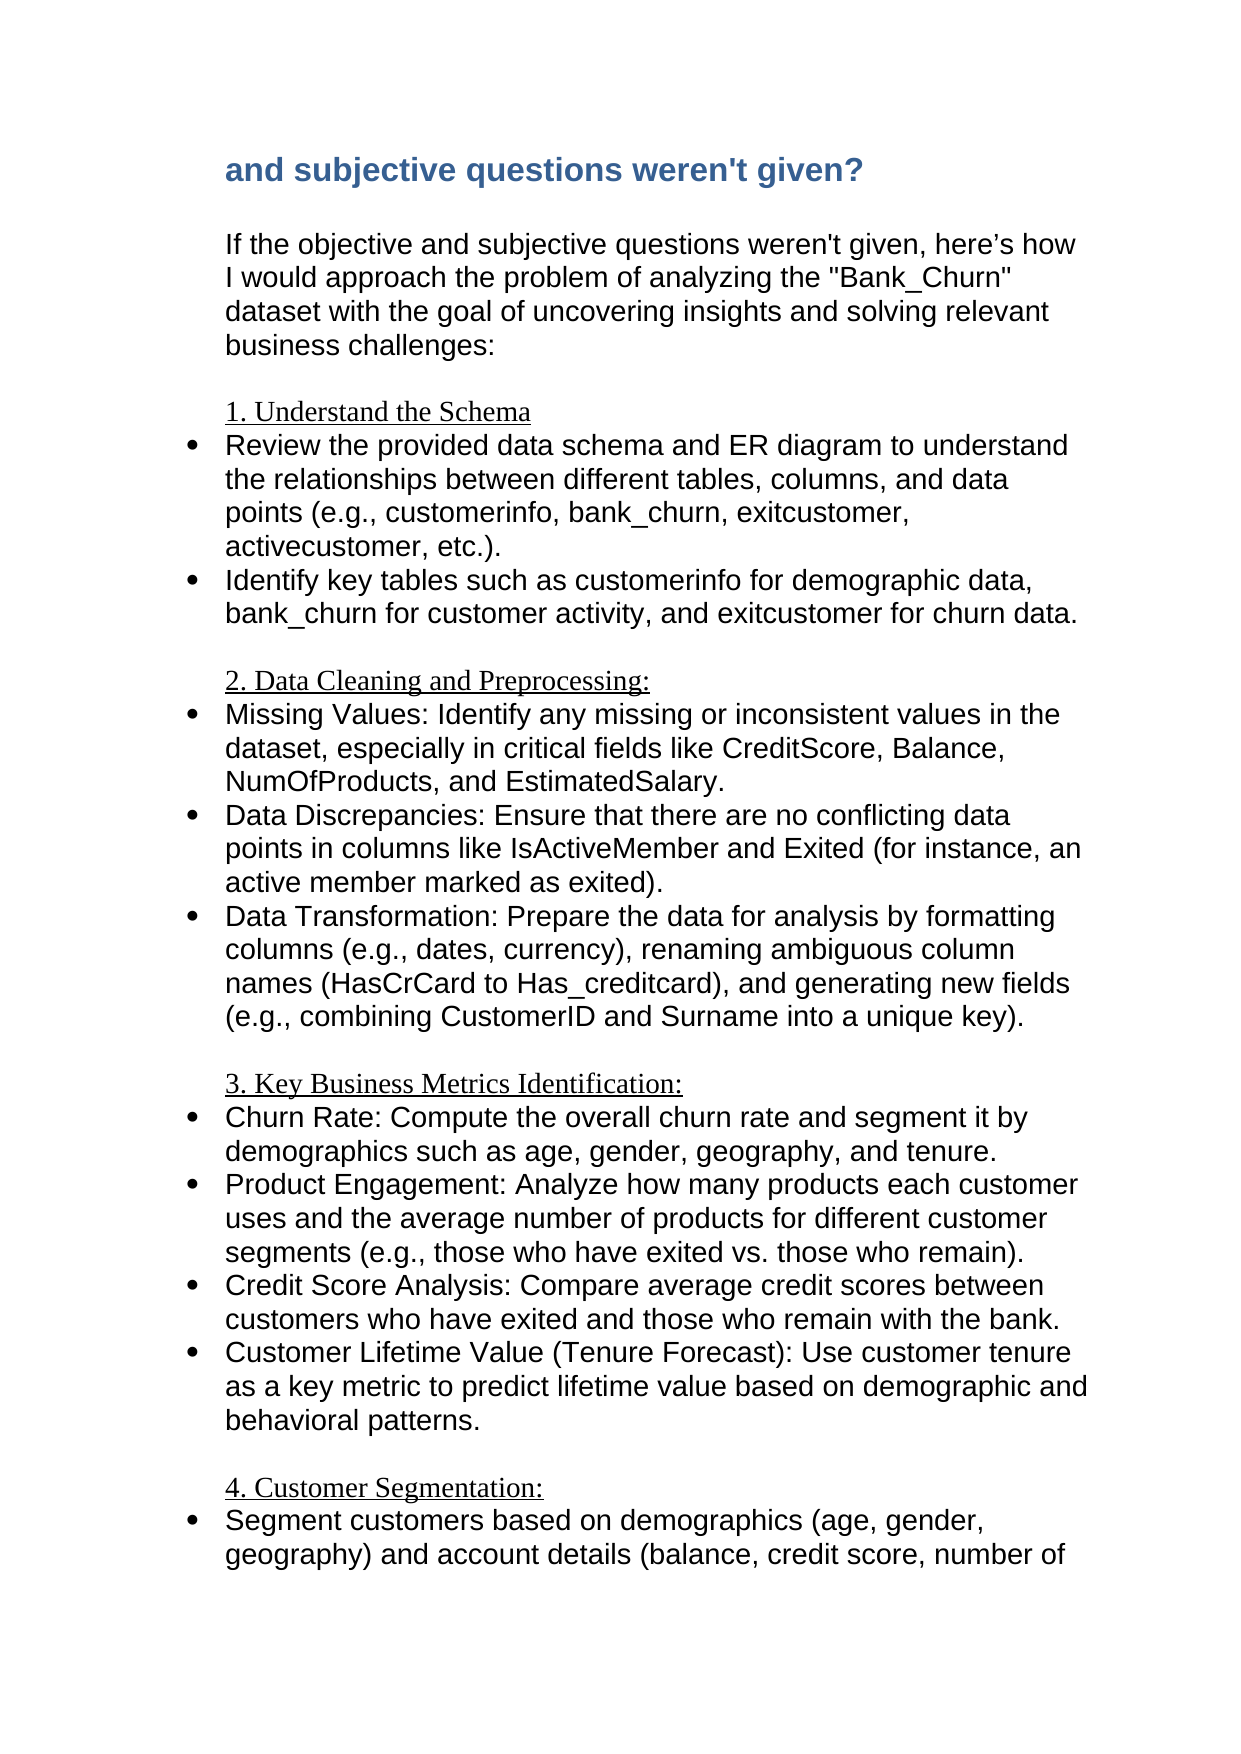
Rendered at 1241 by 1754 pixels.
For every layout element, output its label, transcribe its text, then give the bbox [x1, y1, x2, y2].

list Churn Rate: Compute the overall churn rate and segment it by demographics such as age, gender, geography, and tenure. [187, 1100, 1090, 1167]
list Data Transformation: Prepare the data for analysis by formatting columns (e.g., dates, currency), renaming ambiguous column names (HasCrCard to Has_creditcard), and generating new fields (e.g., combining CustomerID and Surname into a unique key). [187, 898, 1090, 1033]
list Credit Score Analysis: Compare average credit scores between customers who have exited and those who remain with the bank. [187, 1268, 1090, 1335]
list If the objective and subjective questions weren't given, here’s how I would approach the problem of analyzing the "Bank_Churn" dataset with the goal of uncovering insights and solving relevant business challenges: [225, 227, 1090, 361]
list 4. Customer Segmentation: [225, 1470, 1090, 1503]
list Data Discrepancies: Ensure that there are no conflicting data points in columns like IsActiveMember and Exited (for instance, an active member marked as exited). [187, 798, 1090, 898]
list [187, 1503, 1090, 1571]
list Identify key tables such as customerinfo for demographic data, bank_churn for customer activity, and exitcustomer for churn data. [187, 562, 1090, 630]
list 1. Understand the Schema [225, 394, 1090, 428]
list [225, 150, 1090, 188]
list Review the provided data schema and ER diagram to understand the relationships between different tables, columns, and data points (e.g., customerinfo, bank_churn, exitcustomer, activecustomer, etc.). [187, 428, 1090, 562]
list Customer Lifetime Value (Tenure Forecast): Use customer tenure as a key metric to predict lifetime value based on demographic and behavioral patterns. [187, 1335, 1090, 1436]
list Missing Values: Identify any missing or inconsistent values in the dataset, especially in critical fields like CreditScore, Balance, NumOfProducts, and EstimatedSalary. [187, 697, 1090, 798]
list 2. Data Cleaning and Preprocessing: [225, 663, 1090, 697]
list 3. Key Business Metrics Identification: [225, 1066, 1090, 1100]
list Product Engagement: Analyze how many products each customer uses and the average number of products for different customer segments (e.g., those who have exited vs. those who remain). [187, 1167, 1090, 1268]
